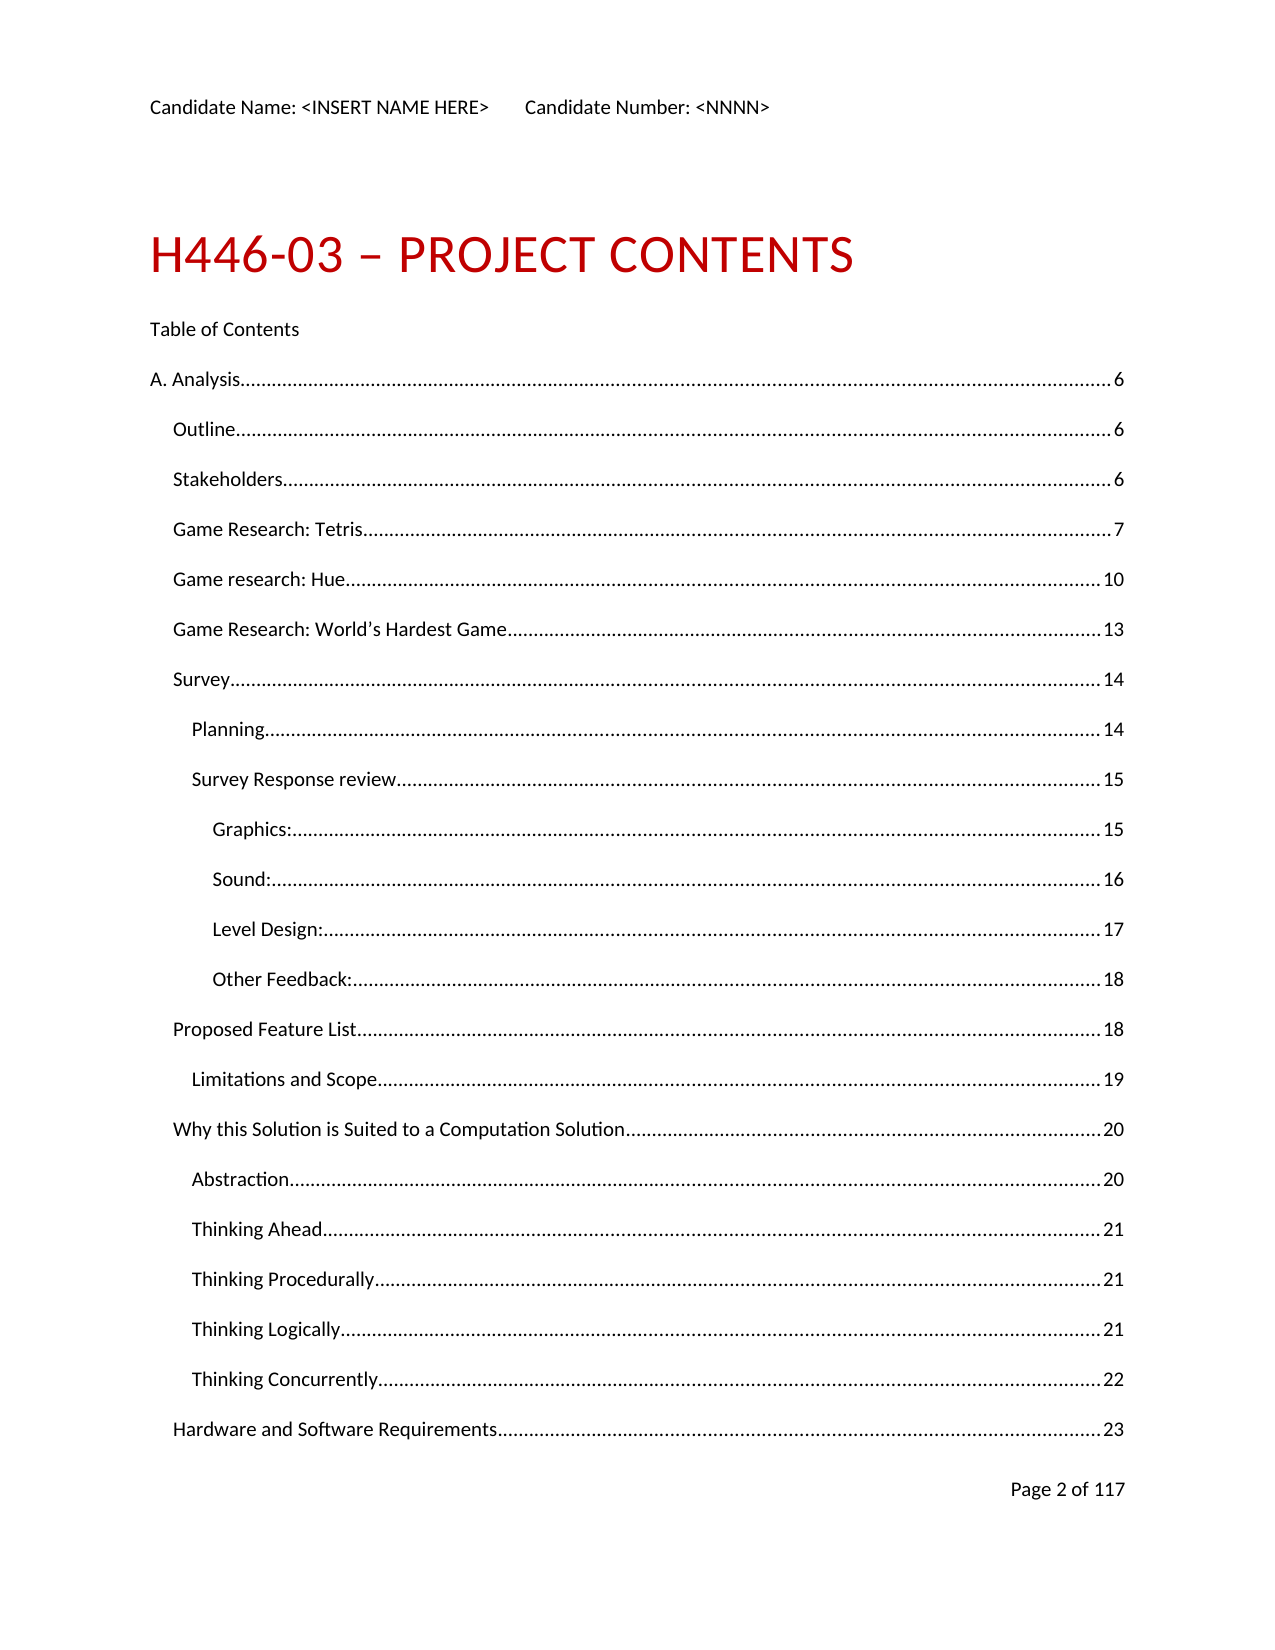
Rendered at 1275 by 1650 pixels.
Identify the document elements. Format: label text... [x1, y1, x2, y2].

title H446-03 – Project CONTENTS [150, 219, 1125, 286]
